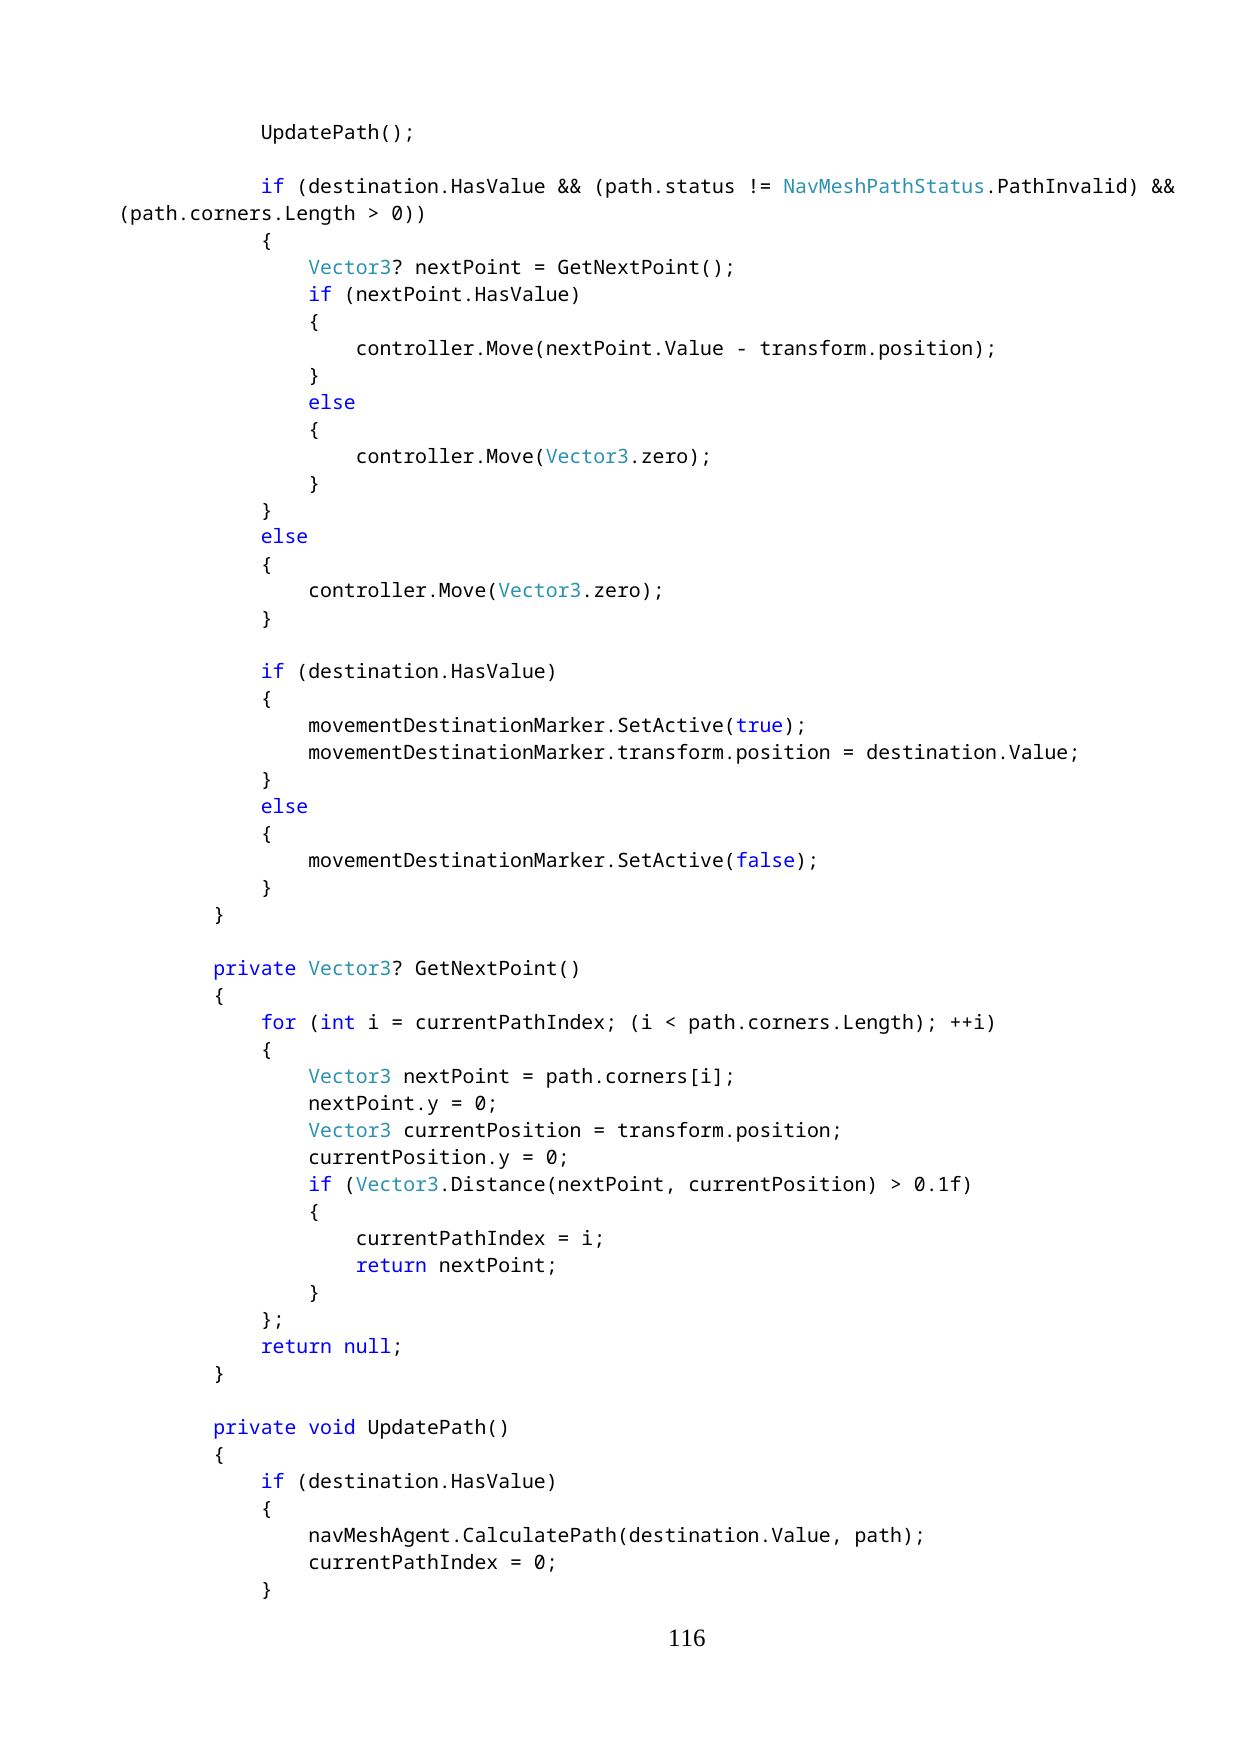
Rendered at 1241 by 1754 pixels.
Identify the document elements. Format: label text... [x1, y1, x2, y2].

text if (Vector3.Distance(nextPoint, currentPosition) > 0.1f) [118, 1170, 1181, 1197]
text { [118, 226, 1181, 253]
text Vector3 currentPosition = transform.position; [118, 1116, 1181, 1143]
text if (destination.HasValue) [118, 1467, 1181, 1494]
text } [118, 873, 1181, 901]
text { [118, 685, 1181, 712]
text currentPosition.y = 0; [118, 1143, 1181, 1170]
text return null; [118, 1332, 1181, 1359]
text else [118, 388, 1181, 415]
text movementDestinationMarker.transform.position = destination.Value; [118, 739, 1181, 766]
text currentPathIndex = i; [118, 1224, 1181, 1251]
text } [118, 1278, 1181, 1305]
text { [118, 1197, 1181, 1224]
text Vector3? nextPoint = GetNextPoint(); [118, 253, 1181, 280]
text movementDestinationMarker.SetActive(true); [118, 712, 1181, 739]
text { [118, 550, 1181, 577]
text } [118, 766, 1181, 793]
text return nextPoint; [118, 1251, 1181, 1278]
text if (destination.HasValue) [118, 658, 1181, 685]
text controller.Move(Vector3.zero); [118, 577, 1181, 604]
text }; [118, 1305, 1181, 1332]
text if (nextPoint.HasValue) [118, 280, 1181, 307]
text currentPathIndex = 0; [118, 1548, 1181, 1575]
text } [118, 469, 1181, 496]
text } [118, 1575, 1181, 1602]
text private void UpdatePath() [118, 1413, 1181, 1440]
text nextPoint.y = 0; [118, 1089, 1181, 1116]
text } [118, 496, 1181, 523]
text } [118, 604, 1181, 631]
text { [118, 307, 1181, 334]
text private Vector3? GetNextPoint() [118, 954, 1181, 981]
text if (destination.HasValue && (path.status != NavMeshPathStatus.PathInvalid) && (path.corners.Length > 0)) [118, 172, 1181, 226]
text } [118, 1359, 1181, 1386]
text controller.Move(nextPoint.Value - transform.position); [118, 334, 1181, 361]
text } [118, 901, 1181, 927]
text navMeshAgent.CalculatePath(destination.Value, path); [118, 1521, 1181, 1548]
text { [118, 1440, 1181, 1467]
text { [118, 1494, 1181, 1521]
text { [118, 981, 1181, 1008]
text else [118, 523, 1181, 550]
text { [118, 1035, 1181, 1062]
text movementDestinationMarker.SetActive(false); [118, 847, 1181, 873]
text { [118, 415, 1181, 442]
text { [118, 819, 1181, 847]
text for (int i = currentPathIndex; (i < path.corners.Length); ++i) [118, 1008, 1181, 1035]
text } [118, 361, 1181, 388]
text UpdatePath(); [118, 118, 1181, 145]
text else [118, 793, 1181, 819]
text controller.Move(Vector3.zero); [118, 442, 1181, 469]
text Vector3 nextPoint = path.corners[i]; [118, 1062, 1181, 1089]
